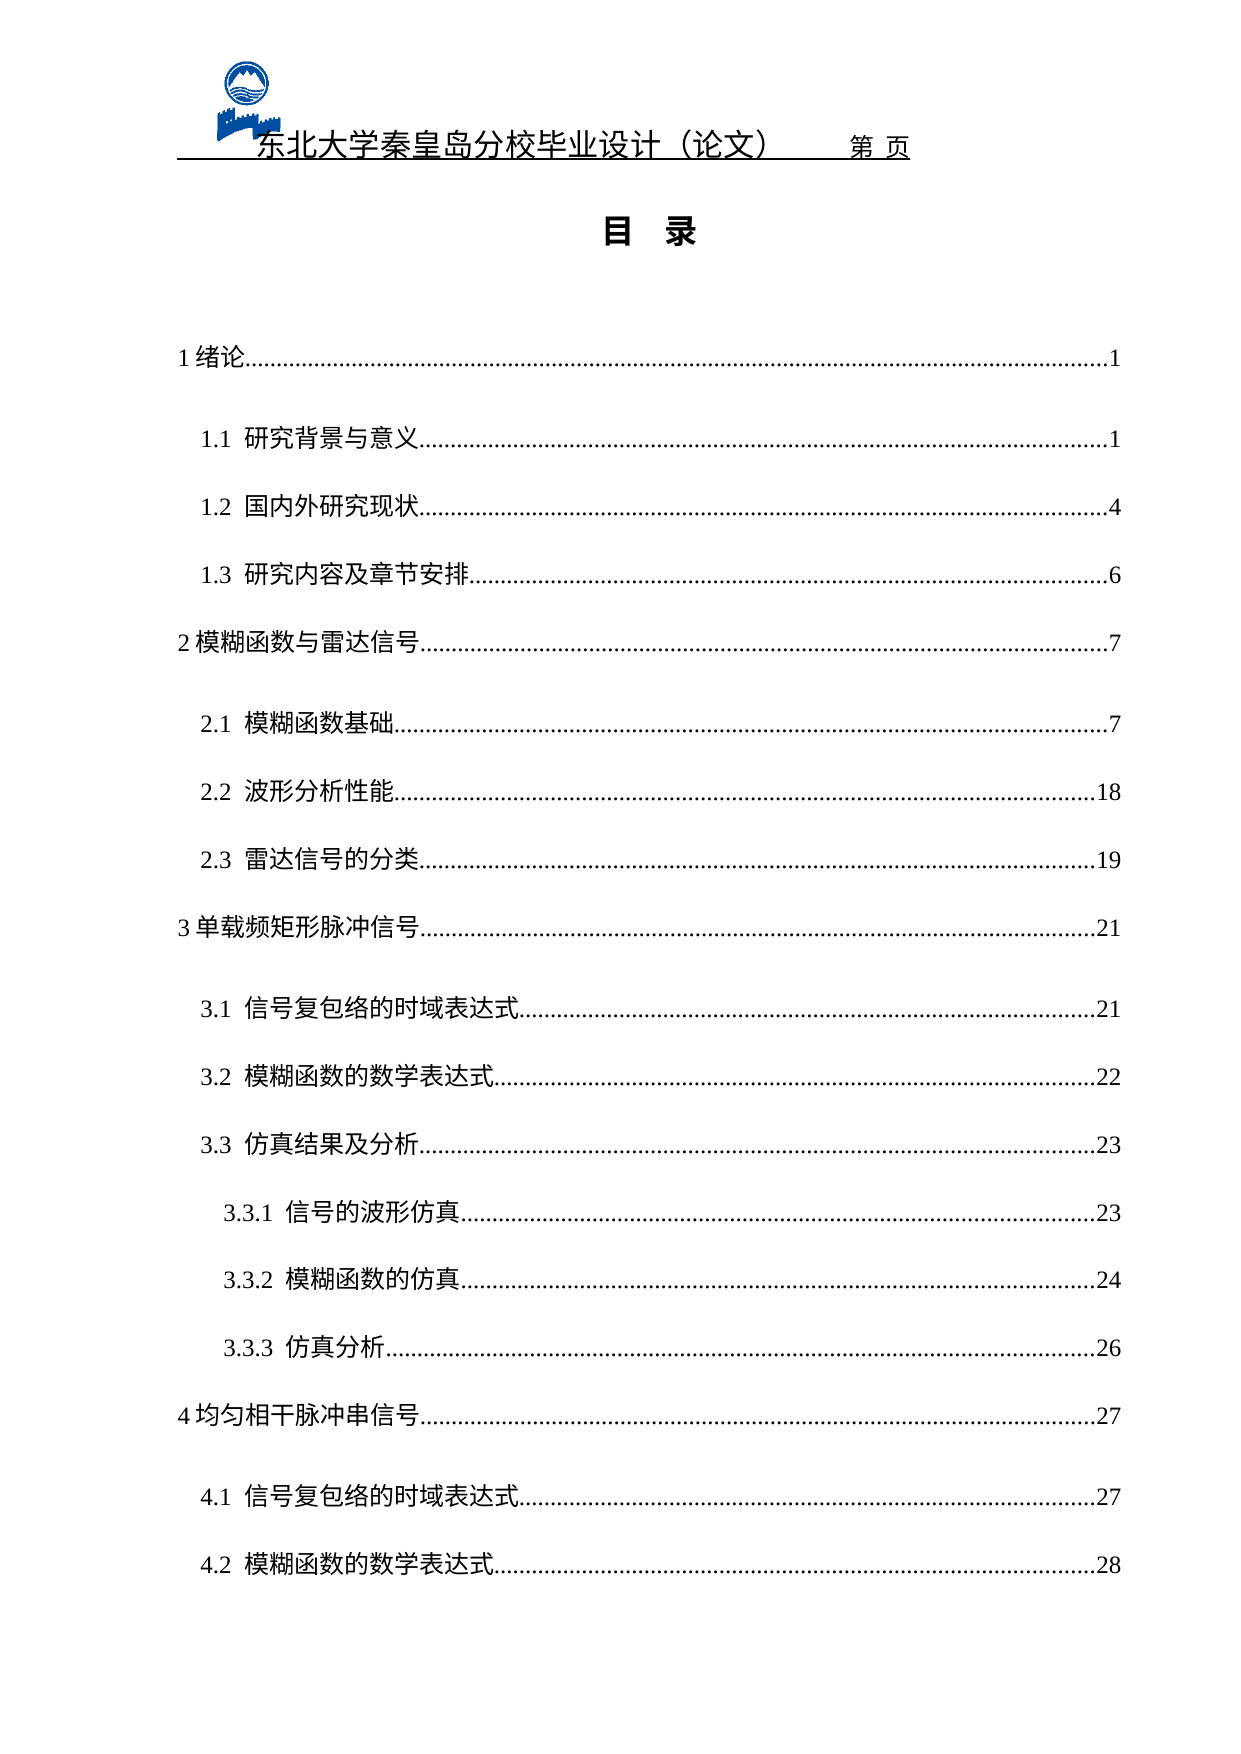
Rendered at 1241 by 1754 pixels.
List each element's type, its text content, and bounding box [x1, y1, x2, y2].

text 3.3.3 仿真分析 26 [223, 1312, 1122, 1380]
text 目 录 [177, 196, 1122, 263]
text 2.1 模糊函数基础 7 [200, 687, 1122, 755]
text 1绪论 1 [177, 321, 1122, 389]
text 4.2 模糊函数的数学表达式 28 [200, 1529, 1122, 1597]
text 1.2 国内外研究现状 4 [200, 471, 1122, 538]
text 1.3 研究内容及章节安排 6 [200, 538, 1122, 606]
text 3.3.1 信号的波形仿真 23 [223, 1176, 1122, 1244]
text 4均匀相干脉冲串信号 27 [177, 1380, 1122, 1448]
text 1.1 研究背景与意义 1 [200, 403, 1122, 471]
text 2.3 雷达信号的分类 19 [200, 823, 1122, 891]
picture [208, 61, 285, 143]
text 3单载频矩形脉冲信号 21 [177, 891, 1122, 959]
text 3.3 仿真结果及分析 23 [200, 1108, 1122, 1176]
text 3.3.2 模糊函数的仿真 24 [223, 1244, 1122, 1312]
text 3.2 模糊函数的数学表达式 22 [200, 1040, 1122, 1108]
text 4.1 信号复包络的时域表达式 27 [200, 1461, 1122, 1529]
text 3.1 信号复包络的时域表达式 21 [200, 972, 1122, 1040]
text 2模糊函数与雷达信号 7 [177, 606, 1122, 674]
text 2.2 波形分析性能 18 [200, 755, 1122, 823]
